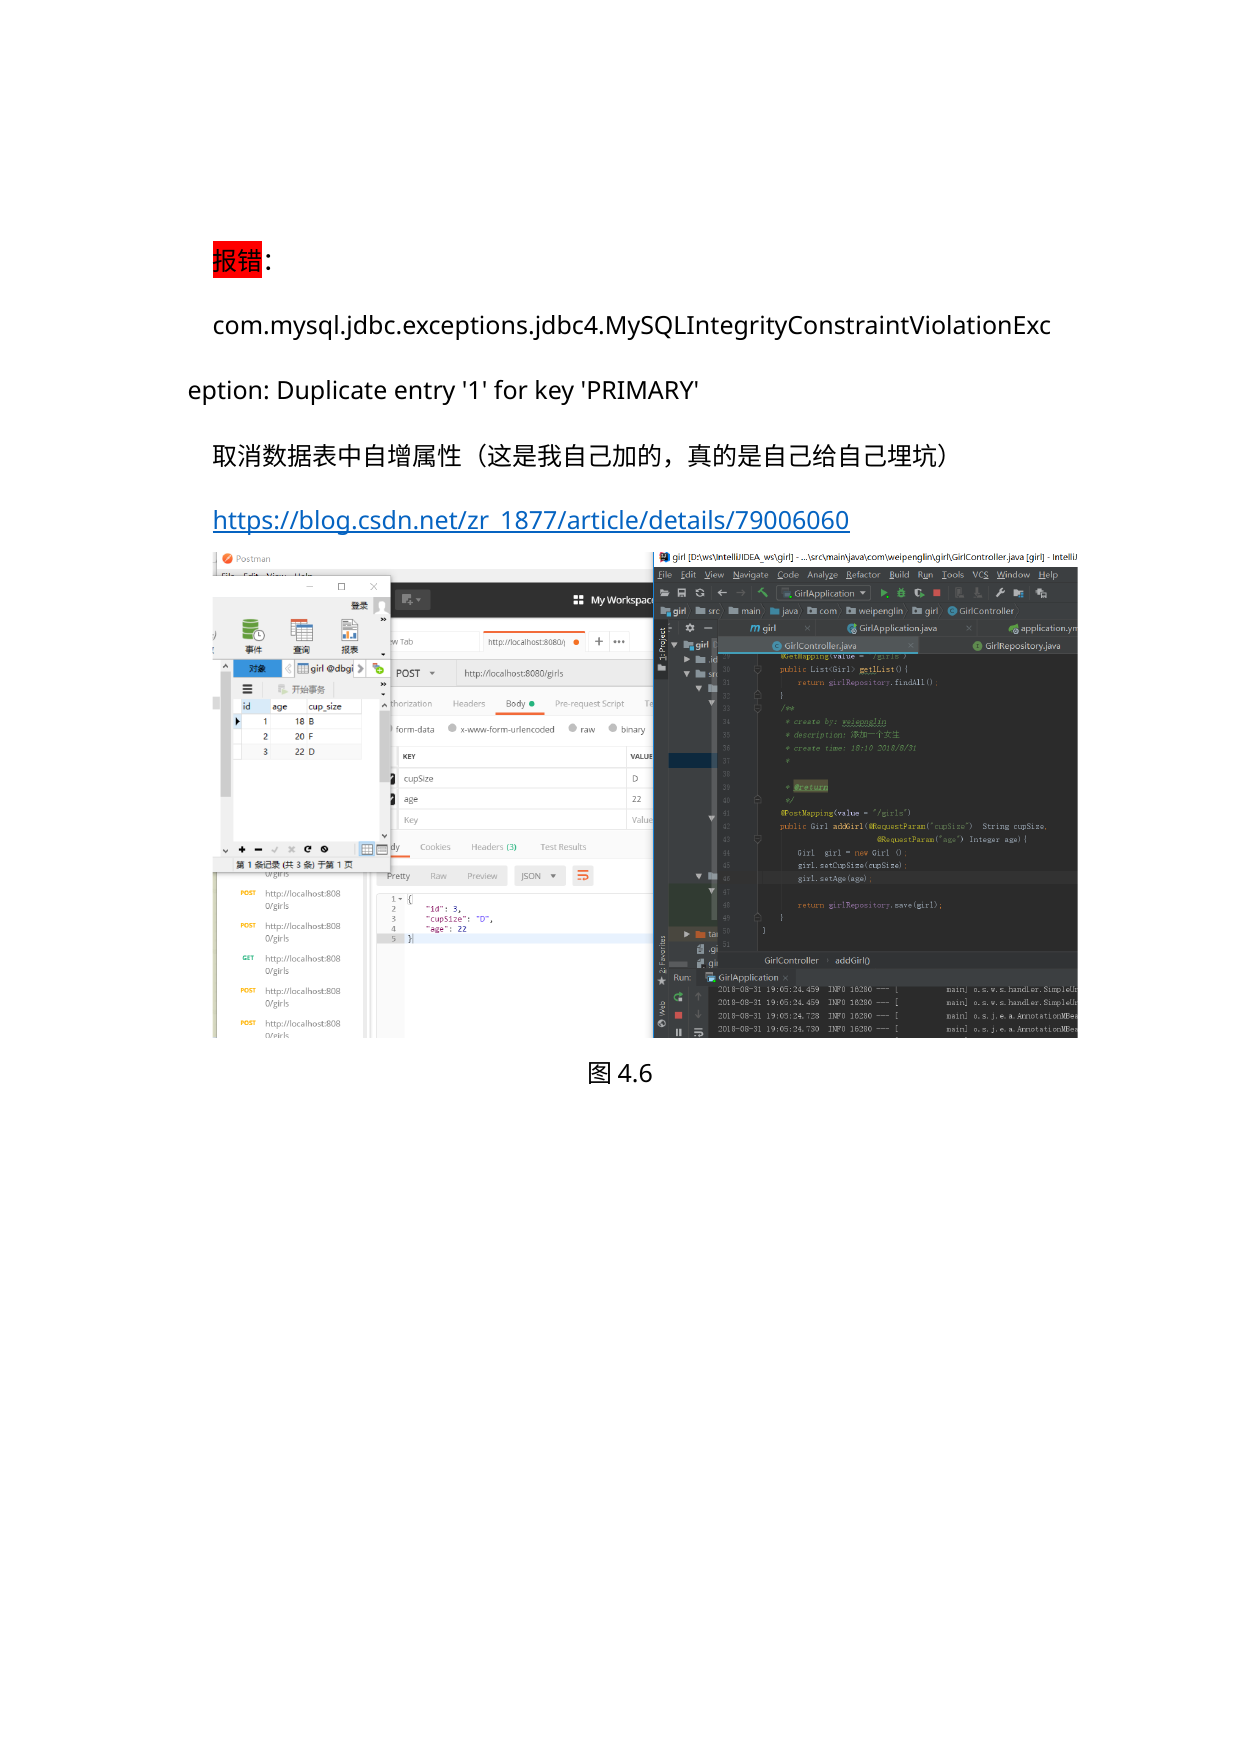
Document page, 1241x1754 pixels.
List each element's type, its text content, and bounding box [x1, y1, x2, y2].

text 取消数据表中自增属性（这是我自己加的，真的是自己给自己埋坑） [187, 422, 1053, 487]
text 图4.6 [187, 1039, 1053, 1104]
text https://blog.csdn.net/zr_1877/article/details/79006060 [187, 487, 1053, 552]
text 报错： [187, 227, 1053, 292]
text com.mysql.jdbc.exceptions.jdbc4.MySQLIntegrityConstraintViolationException: Duplicate entry '1' for key 'PRIMARY' [187, 292, 1053, 422]
